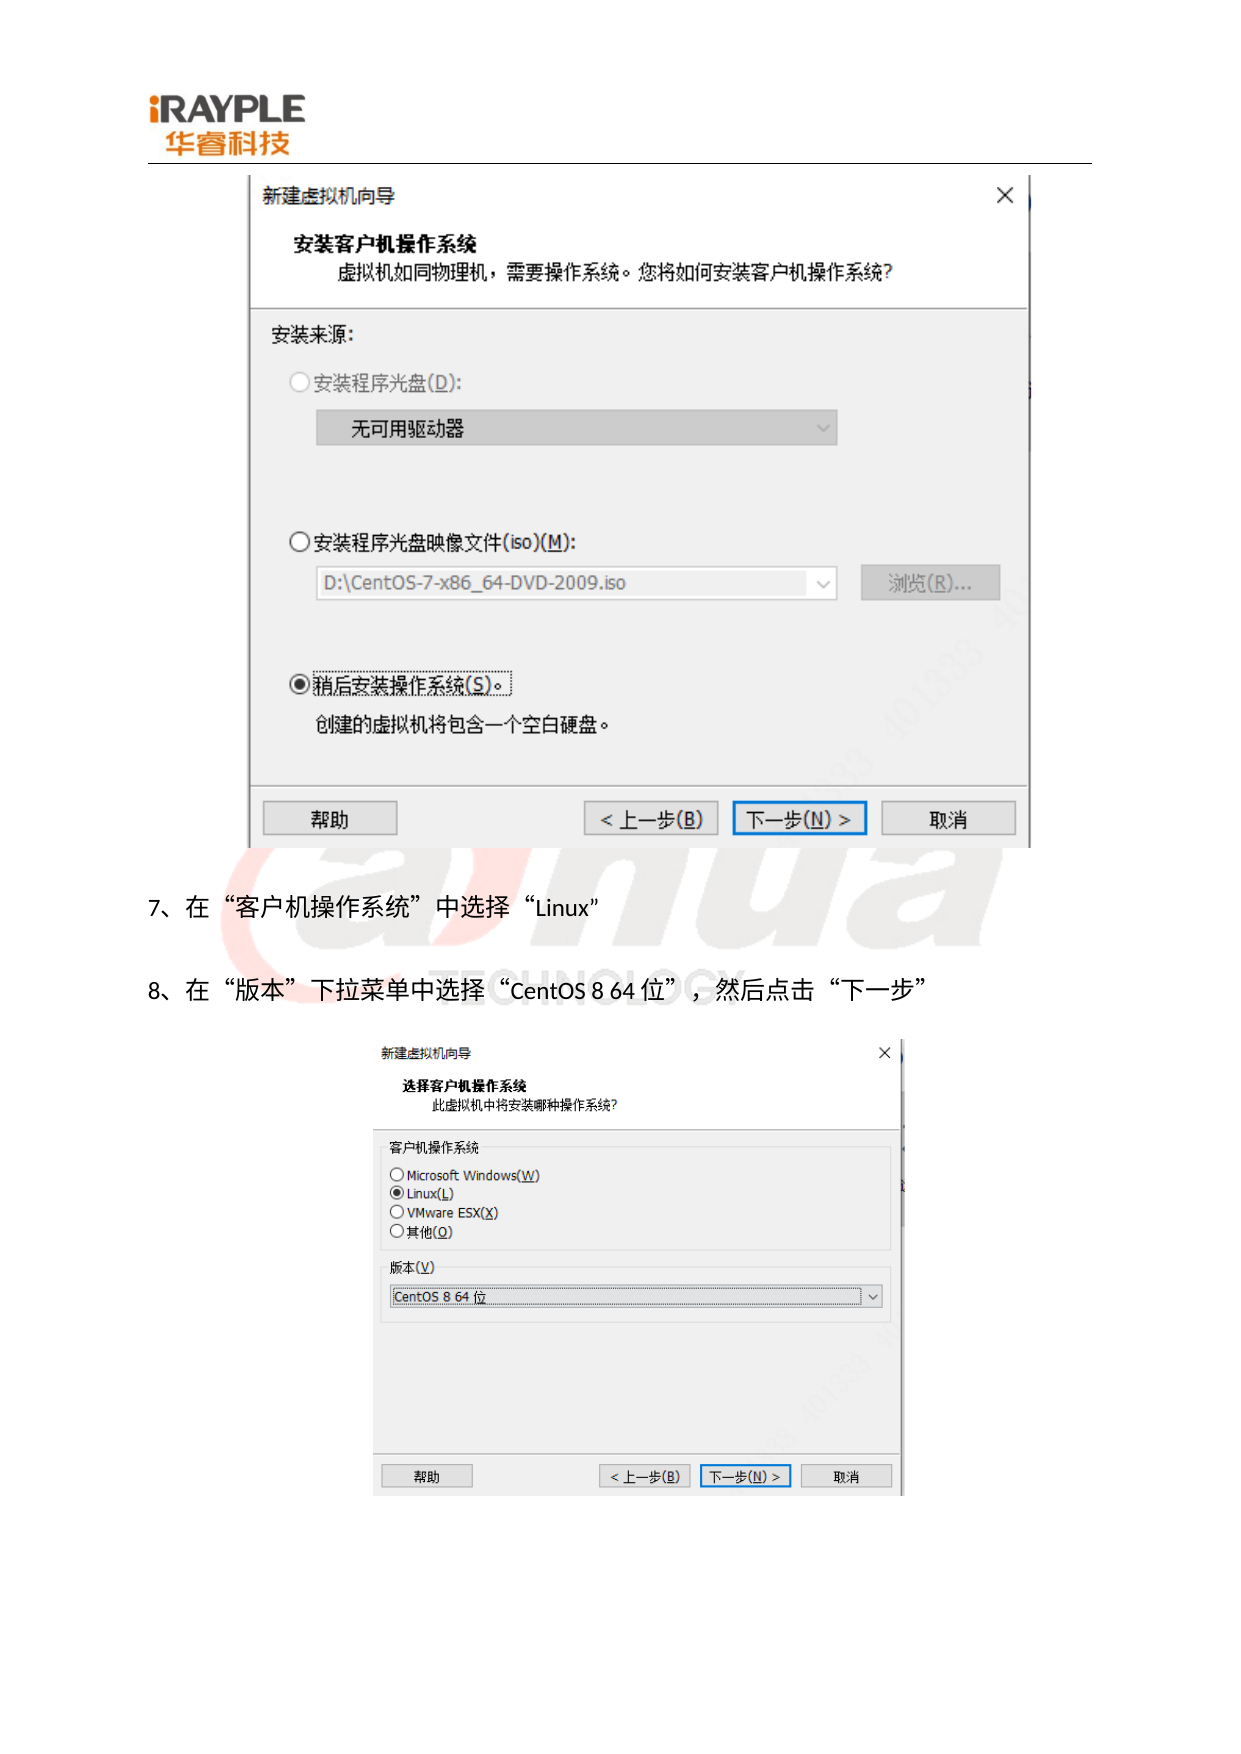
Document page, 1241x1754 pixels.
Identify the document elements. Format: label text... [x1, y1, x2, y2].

picture [373, 1039, 905, 1496]
picture [246, 175, 1032, 848]
picture [147, 88, 312, 161]
text 8、在“版本”下拉菜单中选择“CentOS 8 64位”，然后点击“下一步” [148, 956, 1092, 1021]
text 7、在“客户机操作系统”中选择“Linux” [148, 873, 1092, 938]
